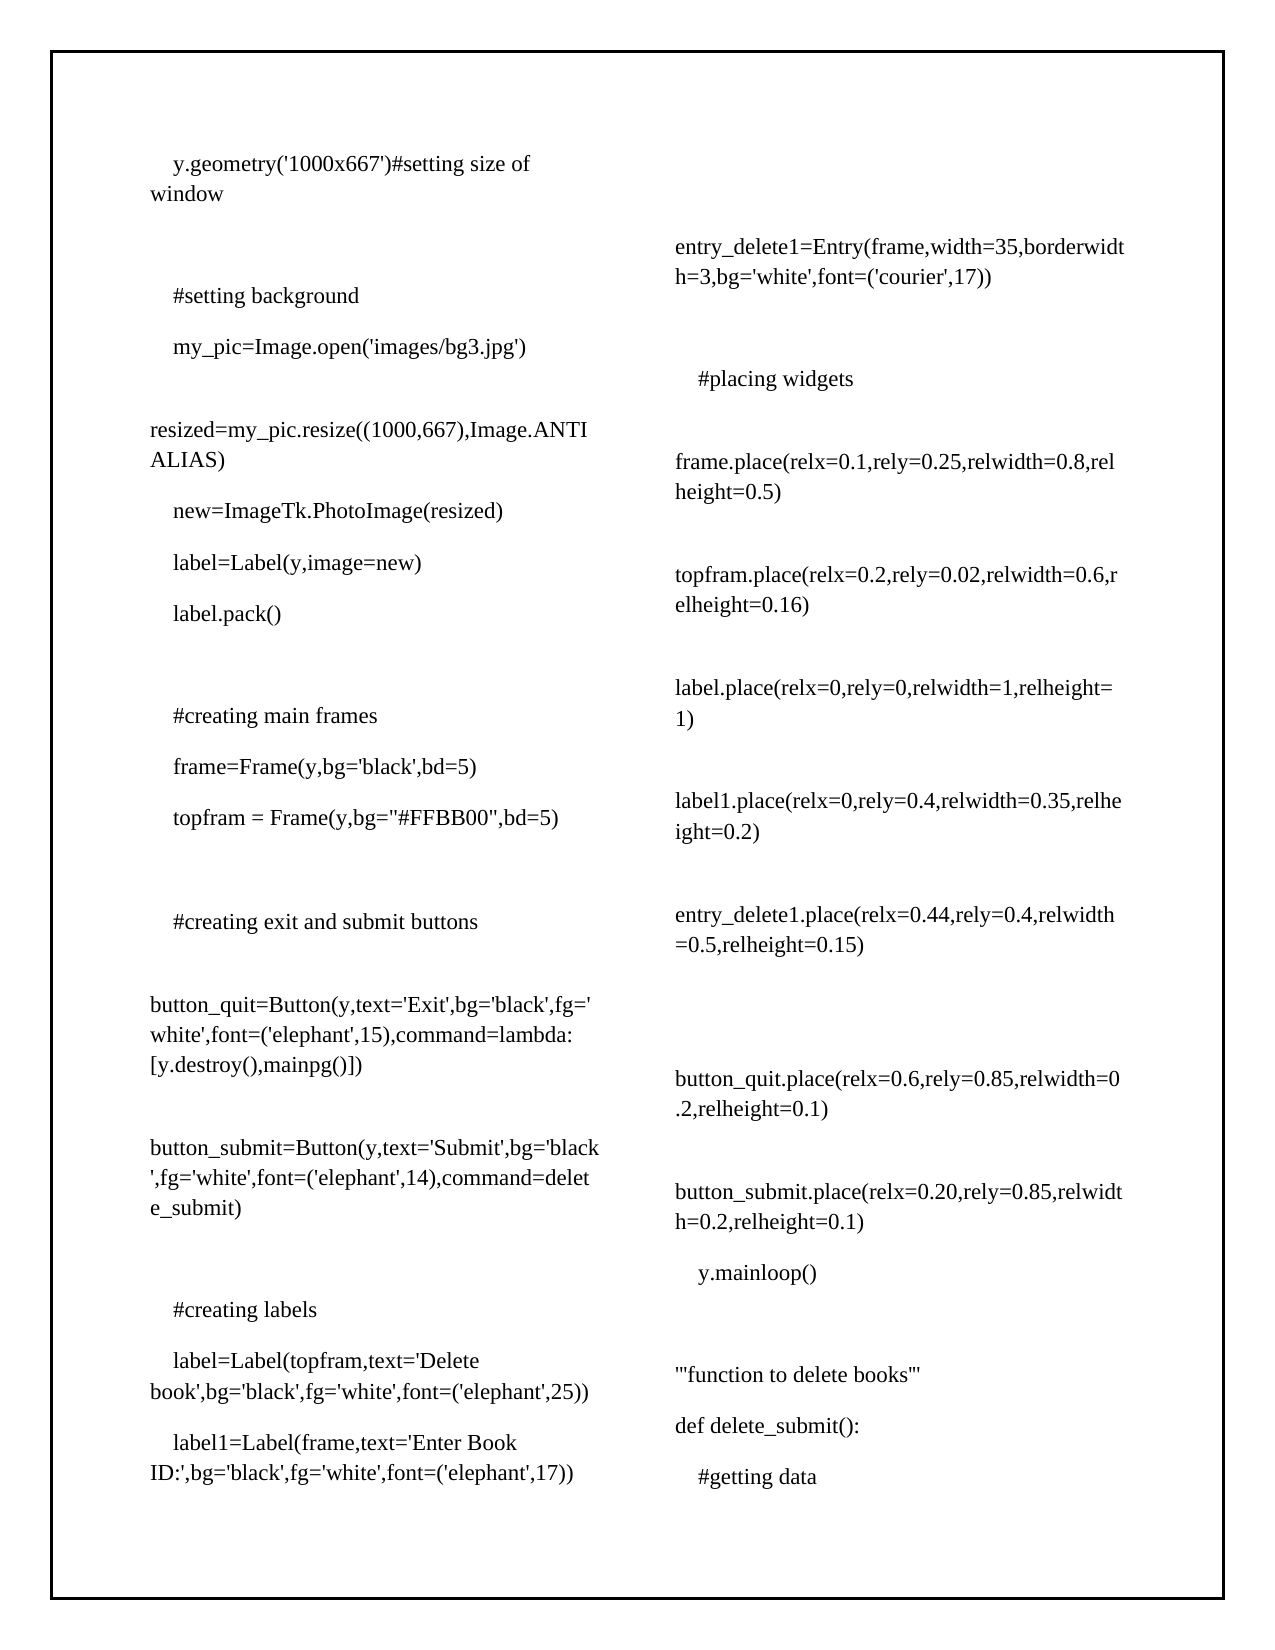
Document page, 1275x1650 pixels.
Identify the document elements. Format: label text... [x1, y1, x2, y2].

text #creating main frames [150, 702, 600, 728]
text button_quit.place(relx=0.6,rely=0.85,relwidth=0.2,relheight=0.1) [675, 1033, 1125, 1121]
text button_submit=Button(y,text='Submit',bg='black',fg='white',font=('elephant',14),command=delete_submit) [150, 1102, 600, 1221]
text label.pack() [150, 599, 600, 626]
text '''function to delete books''' [675, 1361, 1125, 1388]
text label=Label(topfram,text='Delete book',bg='black',fg='white',font=('elephant',25)) [150, 1348, 600, 1404]
text label1=Label(frame,text='Enter Book ID:',bg='black',fg='white',font=('elephant',17)) [150, 1429, 600, 1485]
text frame=Frame(y,bg='black',bd=5) [150, 753, 600, 779]
text y.mainloop() [675, 1259, 1125, 1286]
text def delete_submit(): [675, 1412, 1125, 1439]
text topfram.place(relx=0.2,rely=0.02,relwidth=0.6,relheight=0.16) [675, 529, 1125, 618]
text entry_delete1.place(relx=0.44,rely=0.4,relwidth=0.5,relheight=0.15) [675, 869, 1125, 957]
text #creating labels [150, 1297, 600, 1323]
text #getting data [675, 1463, 1125, 1490]
text label.place(relx=0,rely=0,relwidth=1,relheight=1) [675, 642, 1125, 731]
text y.geometry('1000x667')#setting size of window [150, 150, 600, 207]
text topfram = Frame(y,bg="#FFBB00",bd=5) [150, 804, 600, 830]
text #creating exit and submit buttons [150, 908, 600, 934]
text new=ImageTk.PhotoImage(resized) [150, 497, 600, 524]
text my_pic=Image.open('images/bg3.jpg') [150, 333, 600, 360]
text #setting background [150, 282, 600, 309]
text resized=my_pic.resize((1000,667),Image.ANTIALIAS) [150, 384, 600, 473]
text button_submit.place(relx=0.20,rely=0.85,relwidth=0.2,relheight=0.1) [675, 1146, 1125, 1234]
text button_quit=Button(y,text='Exit',bg='black',fg='white',font=('elephant',15),command=lambda:[y.destroy(),mainpg()]) [150, 959, 600, 1077]
text entry_delete1=Entry(frame,width=35,borderwidth=3,bg='white',font=('courier',17)) [675, 201, 1125, 289]
text label1.place(relx=0,rely=0.4,relwidth=0.35,relheight=0.2) [675, 756, 1125, 844]
text frame.place(relx=0.1,rely=0.25,relwidth=0.8,relheight=0.5) [675, 416, 1125, 505]
text label=Label(y,image=new) [150, 548, 600, 575]
text #placing widgets [675, 365, 1125, 392]
